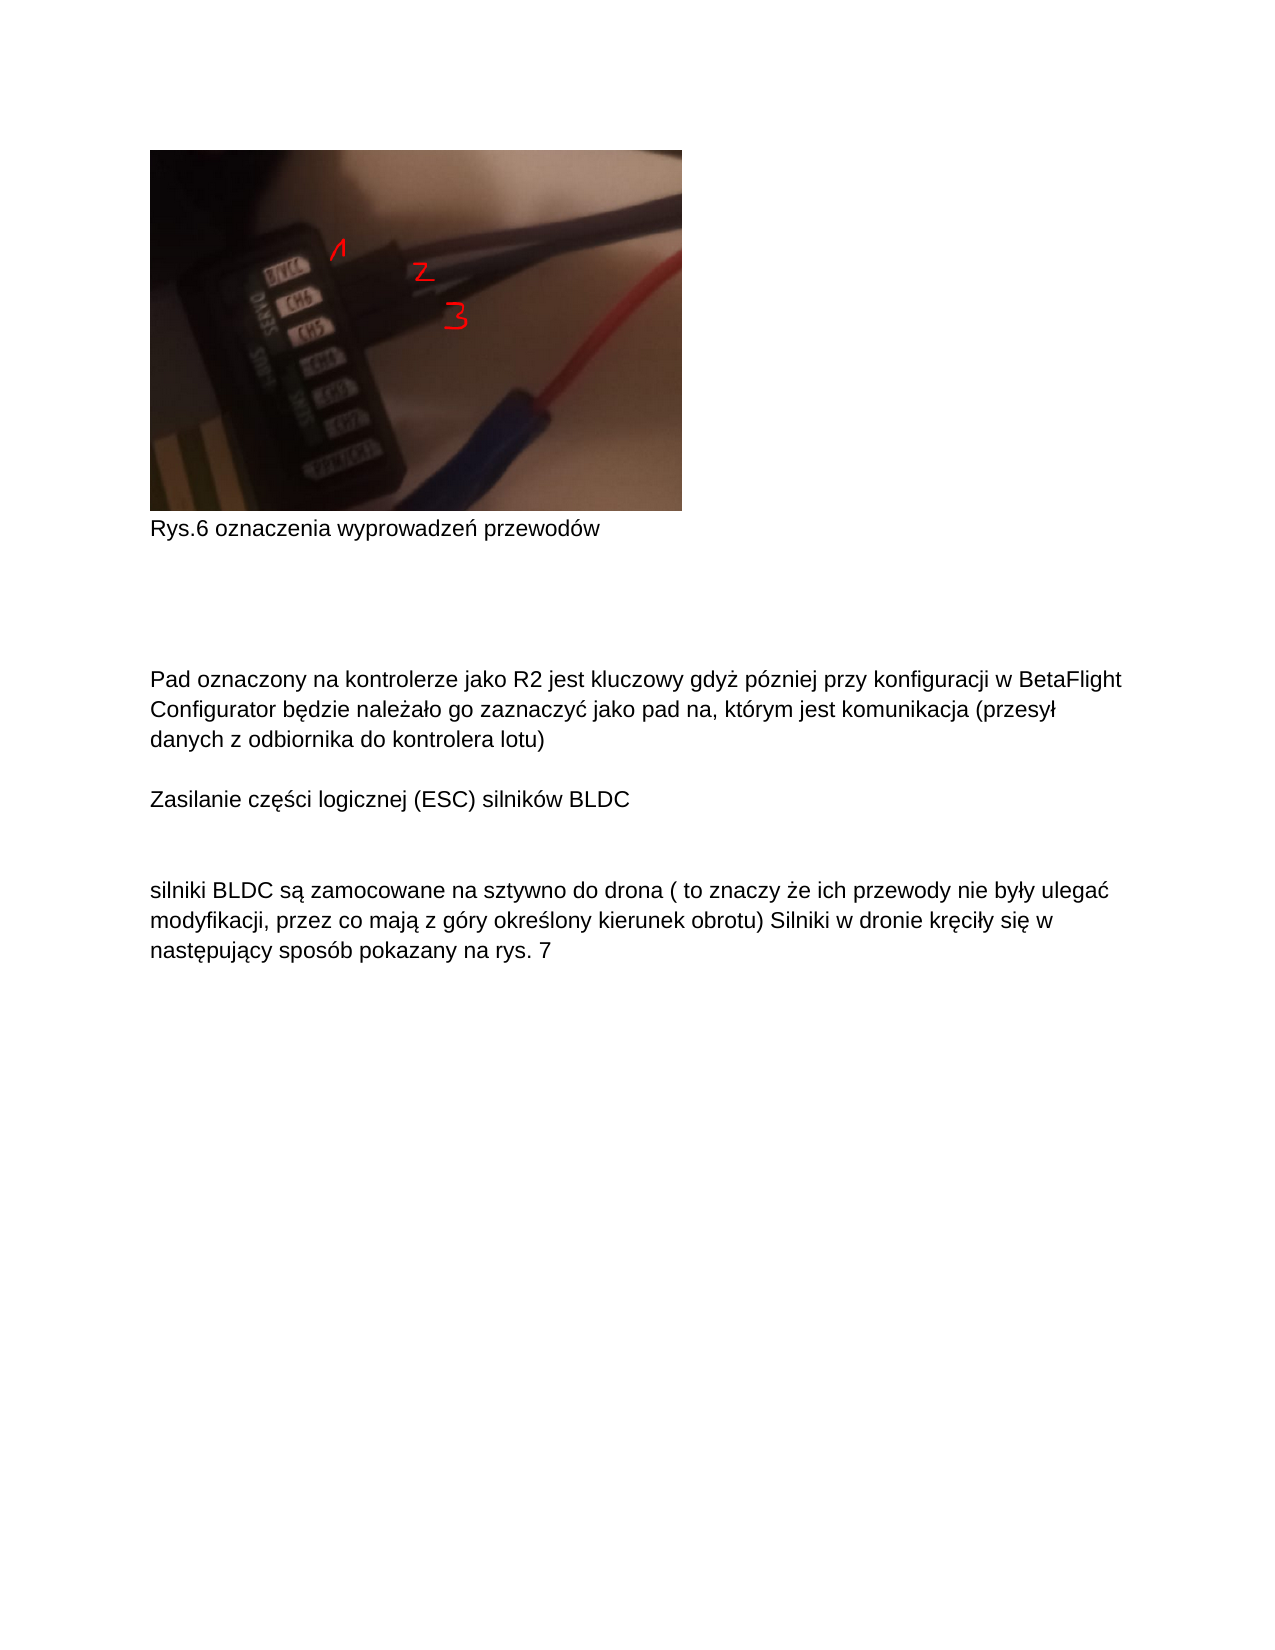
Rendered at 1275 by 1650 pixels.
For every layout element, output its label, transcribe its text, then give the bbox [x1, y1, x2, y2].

text Rys.6 oznaczenia wyprowadzeń przewodów [150, 514, 1125, 541]
picture [150, 150, 682, 511]
text silniki BLDC są zamocowane na sztywno do drona ( to znaczy że ich przewody nie były ulegać modyfikacji, przez co mają z góry określony kierunek obrotu) Silniki w dronie kręciły się w następujący sposób pokazany na rys. 7 [150, 877, 1125, 964]
text Pad oznaczony na kontrolerze jako R2 jest kluczowy gdyż pózniej przy konfiguracji w BetaFlight Configurator będzie należało go zaznaczyć jako pad na, którym jest komunikacja (przesył danych z odbiornika do kontrolera lotu) [150, 666, 1125, 752]
text Zasilanie części logicznej (ESC) silników BLDC [150, 786, 1125, 813]
